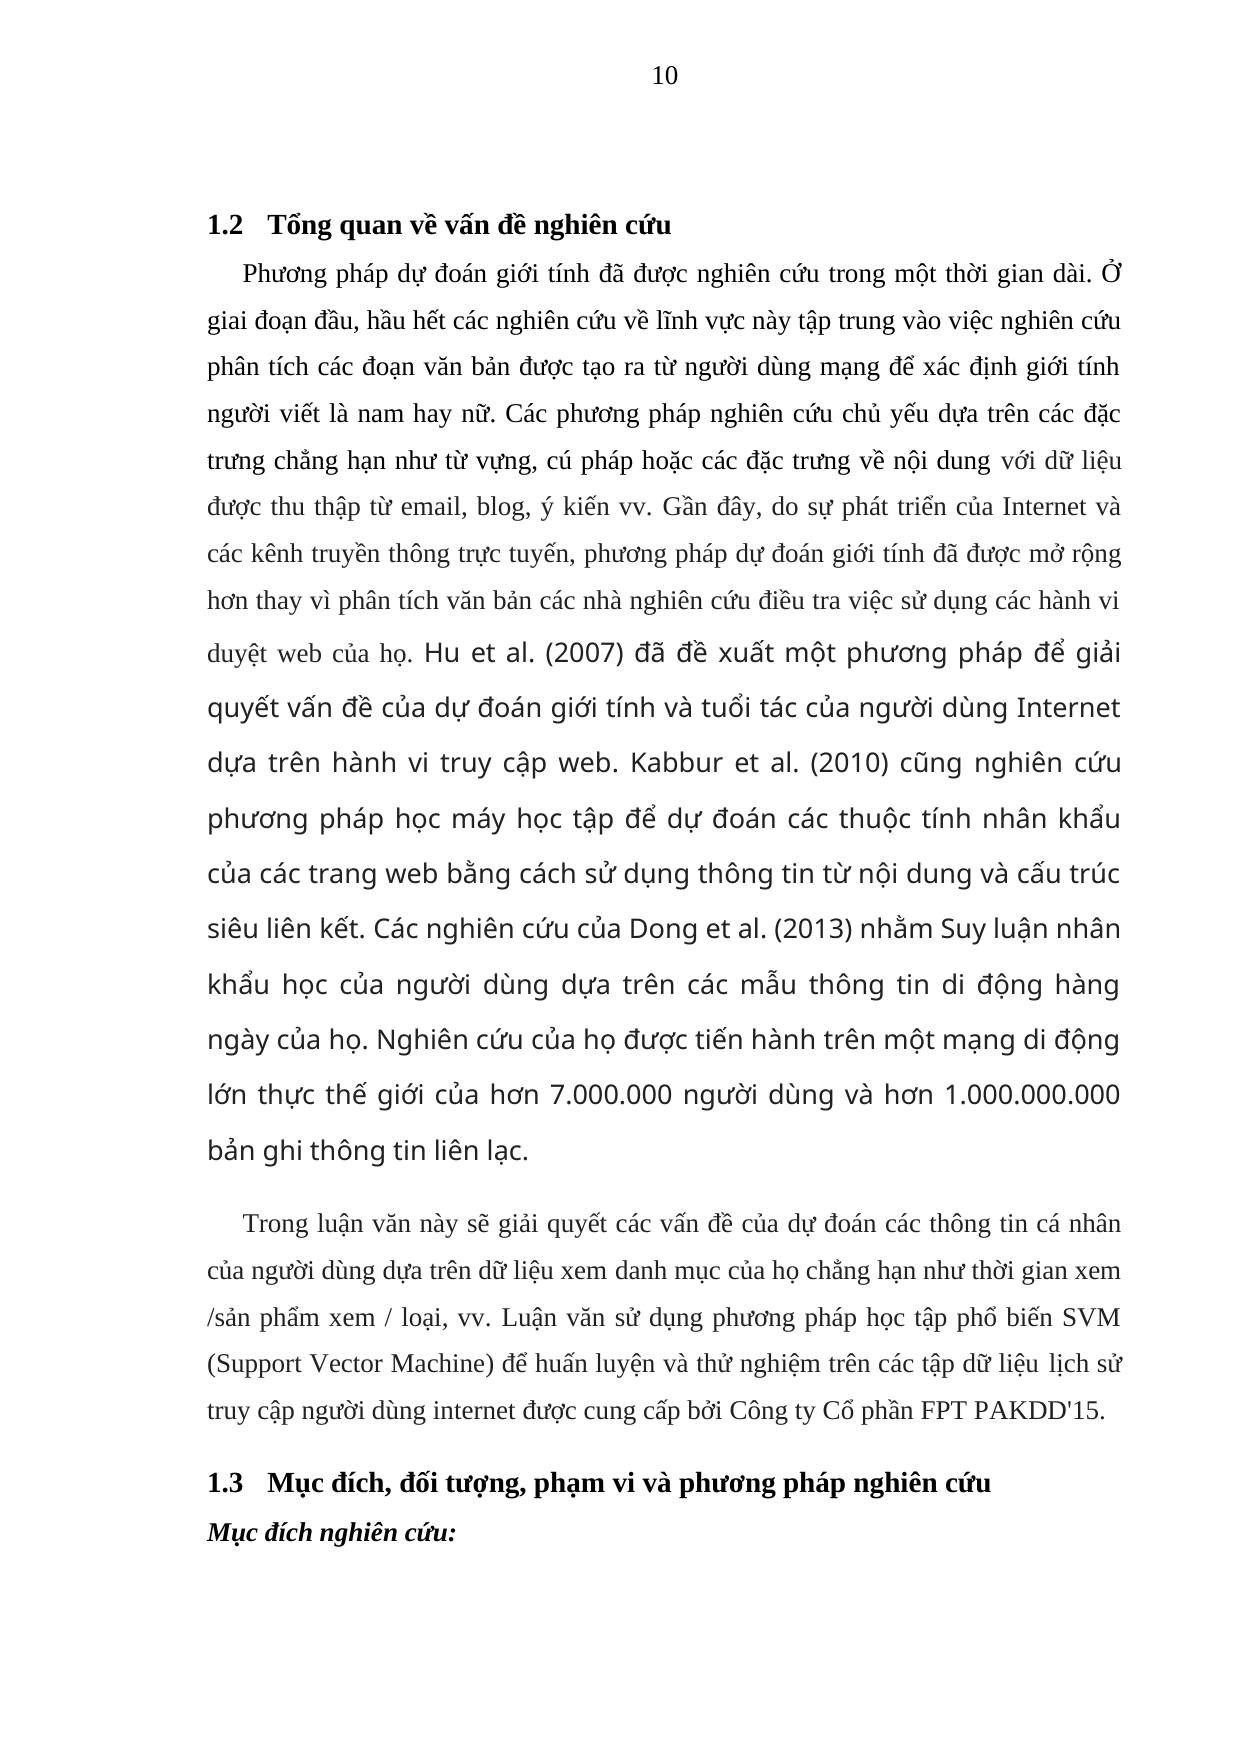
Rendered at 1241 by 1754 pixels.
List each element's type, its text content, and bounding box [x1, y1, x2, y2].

subtitle Mục đích, đối tượng, phạm vi và phương pháp nghiên cứu [207, 1466, 1122, 1499]
text Mục đích nghiên cứu: [207, 1516, 1122, 1547]
text Trong luận văn này sẽ giải quyết các vấn đề của dự đoán các thông tin cá nhân của người dùng dựa trên dữ liệu xem danh mục của họ chẳng hạn như thời gian xem /sản phẩm xem / loại, vv. Luận văn sử dụng phương pháp học tập phổ biến SVM (Support Vector Machine) để huấn luyện và thử nghiệm trên các tập dữ liệu lịch sử truy cập người dùng internet được cung cấp bởi Công ty Cổ phần FPT PAKDD'15. [207, 1207, 1122, 1425]
text Phương pháp dự đoán giới tính đã được nghiên cứu trong một thời gian dài. Ở giai đoạn đầu, hầu hết các nghiên cứu về lĩnh vực này tập trung vào việc nghiên cứu phân tích các đoạn văn bản được tạo ra từ người dùng mạng để xác định giới tính người viết là nam hay nữ. Các phương pháp nghiên cứu chủ yếu dựa trên các đặc trưng chẳng hạn như từ vựng, cú pháp hoặc các đặc trưng về nội dung với dữ liệu được thu thập từ email, blog, ý kiến vv. Gần đây, do sự phát triển của Internet và các kênh truyền thông trực tuyến, phương pháp dự đoán giới tính đã được mở rộng hơn thay vì phân tích văn bản các nhà nghiên cứu điều tra việc sử dụng các hành vi duyệt web của họ. Hu et al. (2007) đã đề xuất một phương pháp để giải quyết vấn đề của dự đoán giới tính và tuổi tác của người dùng Internet dựa trên hành vi truy cập web. Kabbur et al. (2010) cũng nghiên cứu phương pháp học máy học tập để dự đoán các thuộc tính nhân khẩu của các trang web bằng cách sử dụng thông tin từ nội dung và cấu trúc siêu liên kết. Các nghiên cứu của Dong et al. (2013) nhằm Suy luận nhân khẩu học của người dùng dựa trên các mẫu thông tin di động hàng ngày của họ. Nghiên cứu của họ được tiến hành trên một mạng di động lớn thực thế giới của hơn 7.000.000 người dùng và hơn 1.000.000.000 bản ghi thông tin liên lạc. [207, 257, 1122, 1168]
subtitle Tổng quan về vấn đề nghiên cứu [207, 207, 1122, 240]
